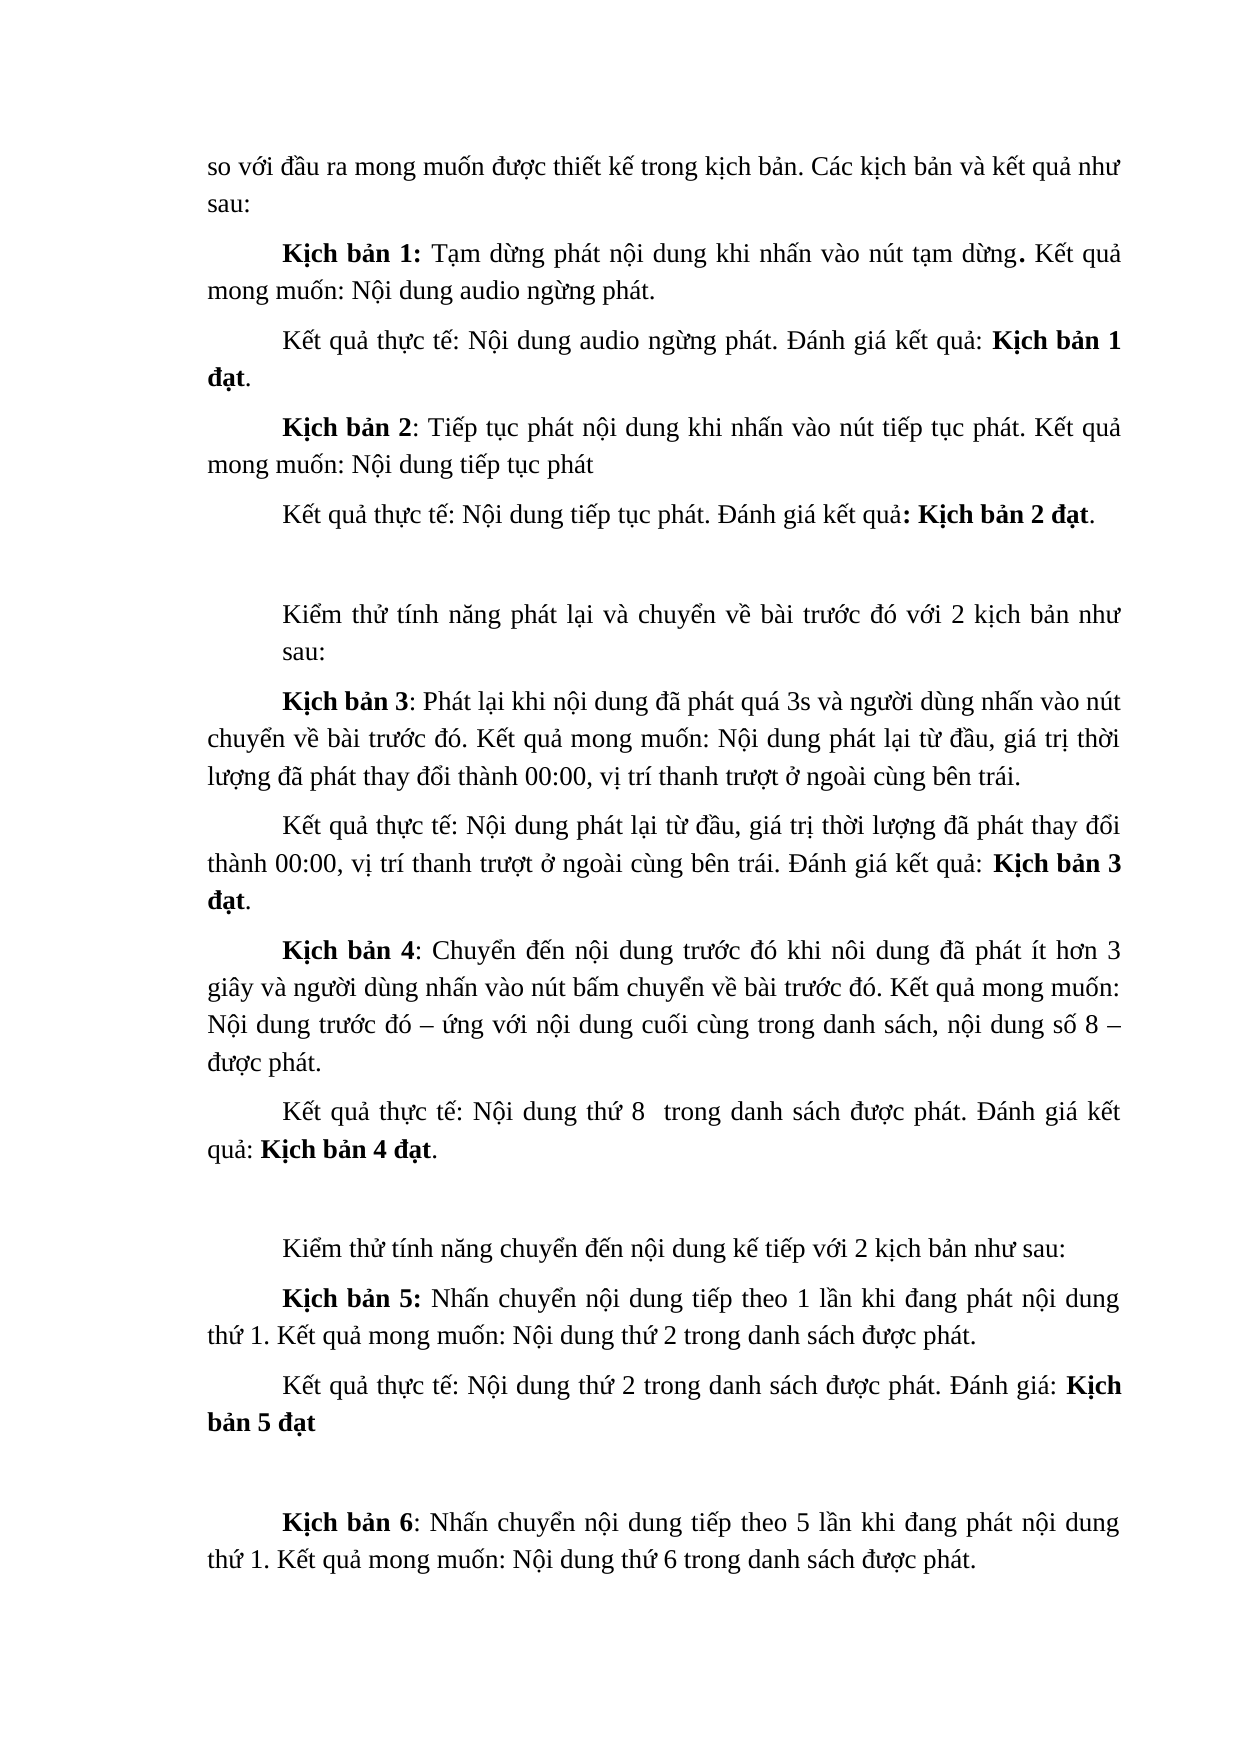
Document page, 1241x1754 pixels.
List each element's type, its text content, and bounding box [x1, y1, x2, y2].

text Kiểm thử tính năng phát lại và chuyển về bài trước đó với 2 kịch bản như sau: [282, 598, 1122, 666]
text Kịch bản 4: Chuyển đến nội dung trước đó khi nôi dung đã phát ít hơn 3 giây và người dùng nhấn vào nút bấm chuyển về bài trước đó. Kết quả mong muốn: Nội dung trước đó – ứng với nội dung cuối cùng trong danh sách, nội dung số 8 – được phát. [207, 934, 1122, 1077]
text Kết quả thực tế: Nội dung thứ 2 trong danh sách được phát. Đánh giá: Kịch bản 5 đạt [207, 1369, 1122, 1438]
text Kịch bản 5: Nhấn chuyển nội dung tiếp theo 1 lần khi đang phát nội dung thứ 1. Kết quả mong muốn: Nội dung thứ 2 trong danh sách được phát. [207, 1282, 1122, 1351]
text Kịch bản 2: Tiếp tục phát nội dung khi nhấn vào nút tiếp tục phát. Kết quả mong muốn: Nội dung tiếp tục phát [207, 411, 1122, 480]
text Kết quả thực tế: Nội dung audio ngừng phát. Đánh giá kết quả: Kịch bản 1 đạt. [207, 324, 1122, 393]
text Kết quả thực tế: Nội dung thứ 8 trong danh sách được phát. Đánh giá kết quả: Kịch bản 4 đạt. [207, 1095, 1122, 1164]
text Kết quả thực tế: Nội dung tiếp tục phát. Đánh giá kết quả: Kịch bản 2 đạt. [282, 498, 1122, 529]
text Kịch bản 6: Nhấn chuyển nội dung tiếp theo 5 lần khi đang phát nội dung thứ 1. Kết quả mong muốn: Nội dung thứ 6 trong danh sách được phát. [207, 1506, 1122, 1574]
text Kịch bản 3: Phát lại khi nội dung đã phát quá 3s và người dùng nhấn vào nút chuyển về bài trước đó. Kết quả mong muốn: Nội dung phát lại từ đầu, giá trị thời lượng đã phát thay đổi thành 00:00, vị trí thanh trượt ở ngoài cùng bên trái. [207, 685, 1122, 791]
text Kết quả thực tế: Nội dung phát lại từ đầu, giá trị thời lượng đã phát thay đổi thành 00:00, vị trí thanh trượt ở ngoài cùng bên trái. Đánh giá kết quả: Kịch bản 3 đạt. [207, 809, 1122, 915]
text Kịch bản 1: Tạm dừng phát nội dung khi nhấn vào nút tạm dừng. Kết quả mong muốn: Nội dung audio ngừng phát. [207, 237, 1122, 306]
text Kiểm thử tính năng chuyển đến nội dung kế tiếp với 2 kịch bản như sau: [207, 1232, 1122, 1263]
